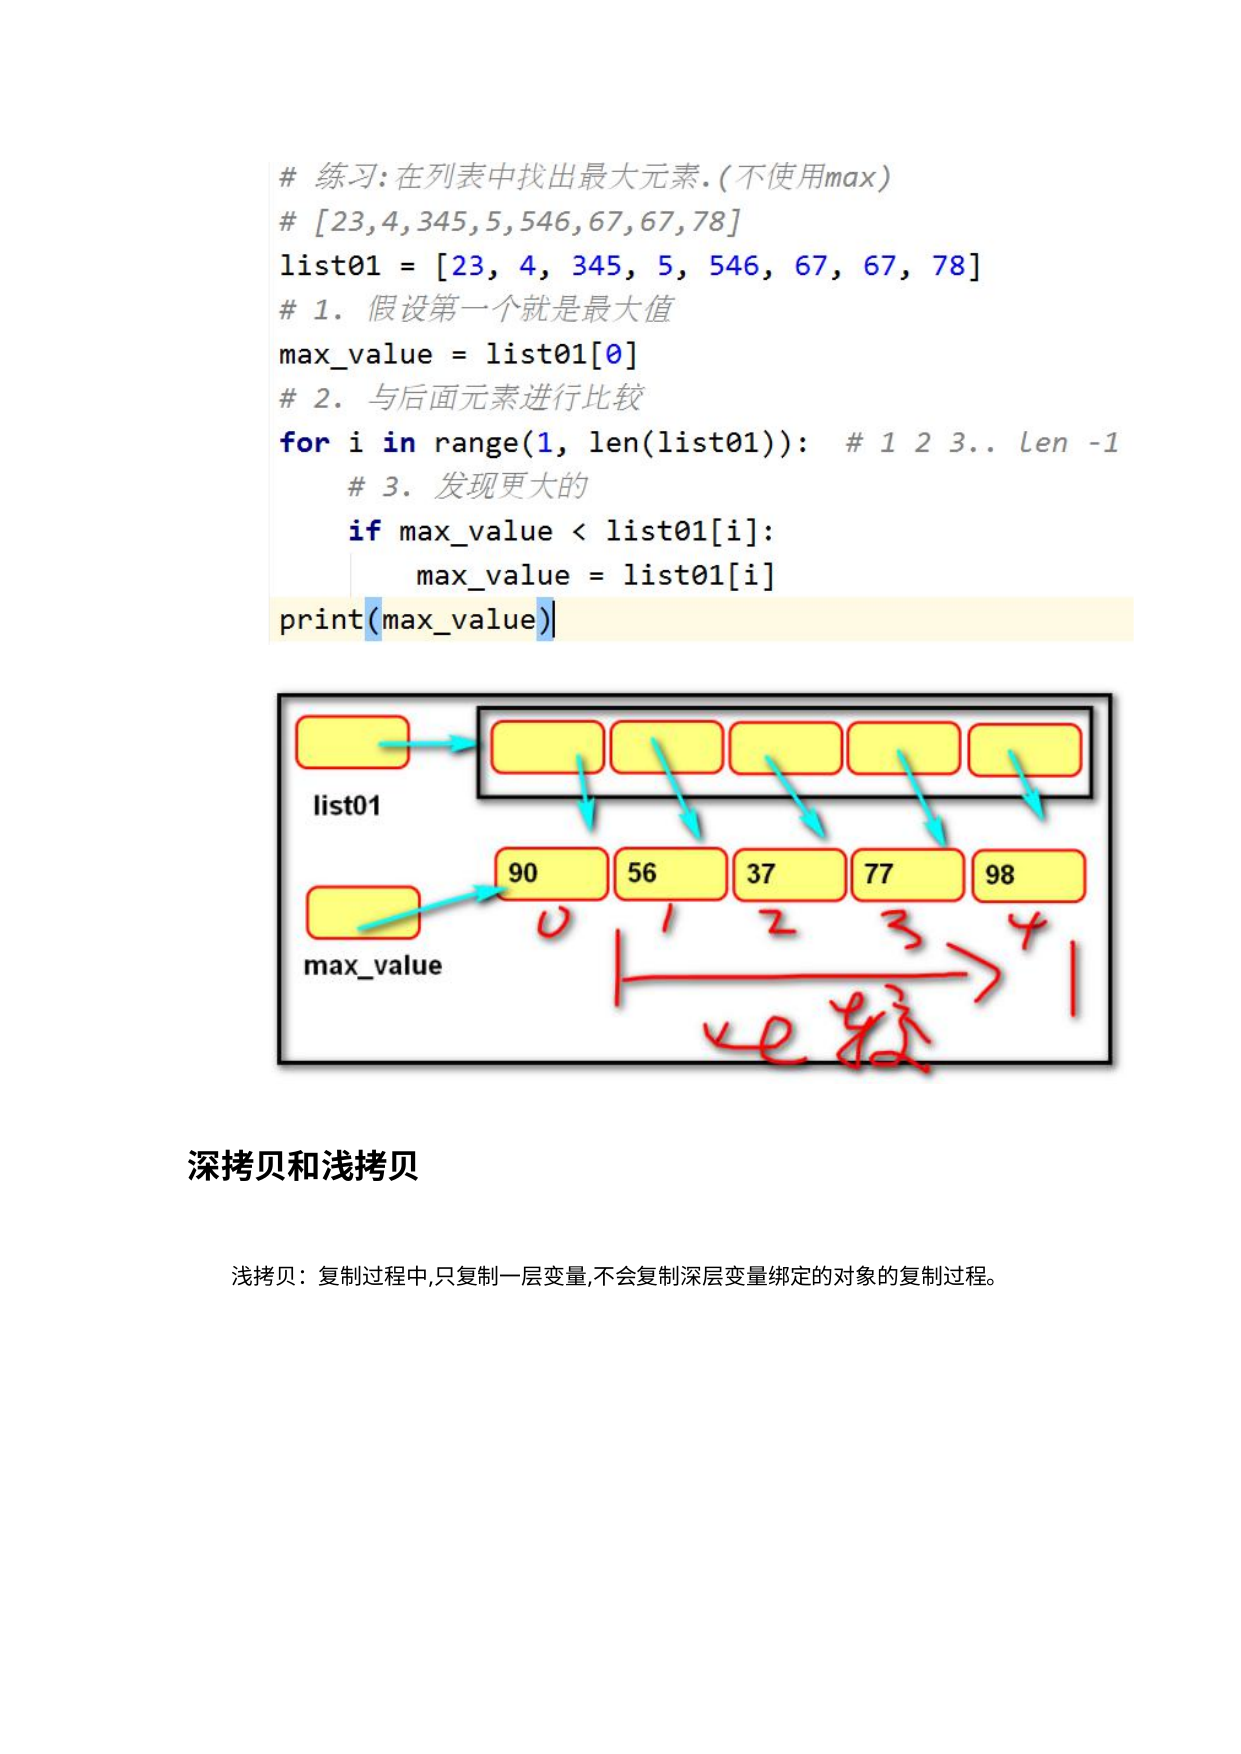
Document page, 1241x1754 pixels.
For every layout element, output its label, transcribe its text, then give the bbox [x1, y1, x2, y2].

text 浅拷贝：复制过程中,只复制一层变量,不会复制深层变量绑定的对象的复制过程。 [187, 1259, 1053, 1291]
picture [268, 682, 1128, 1084]
subtitle 深拷贝和浅拷贝 [187, 1132, 1053, 1197]
picture [268, 162, 1134, 645]
